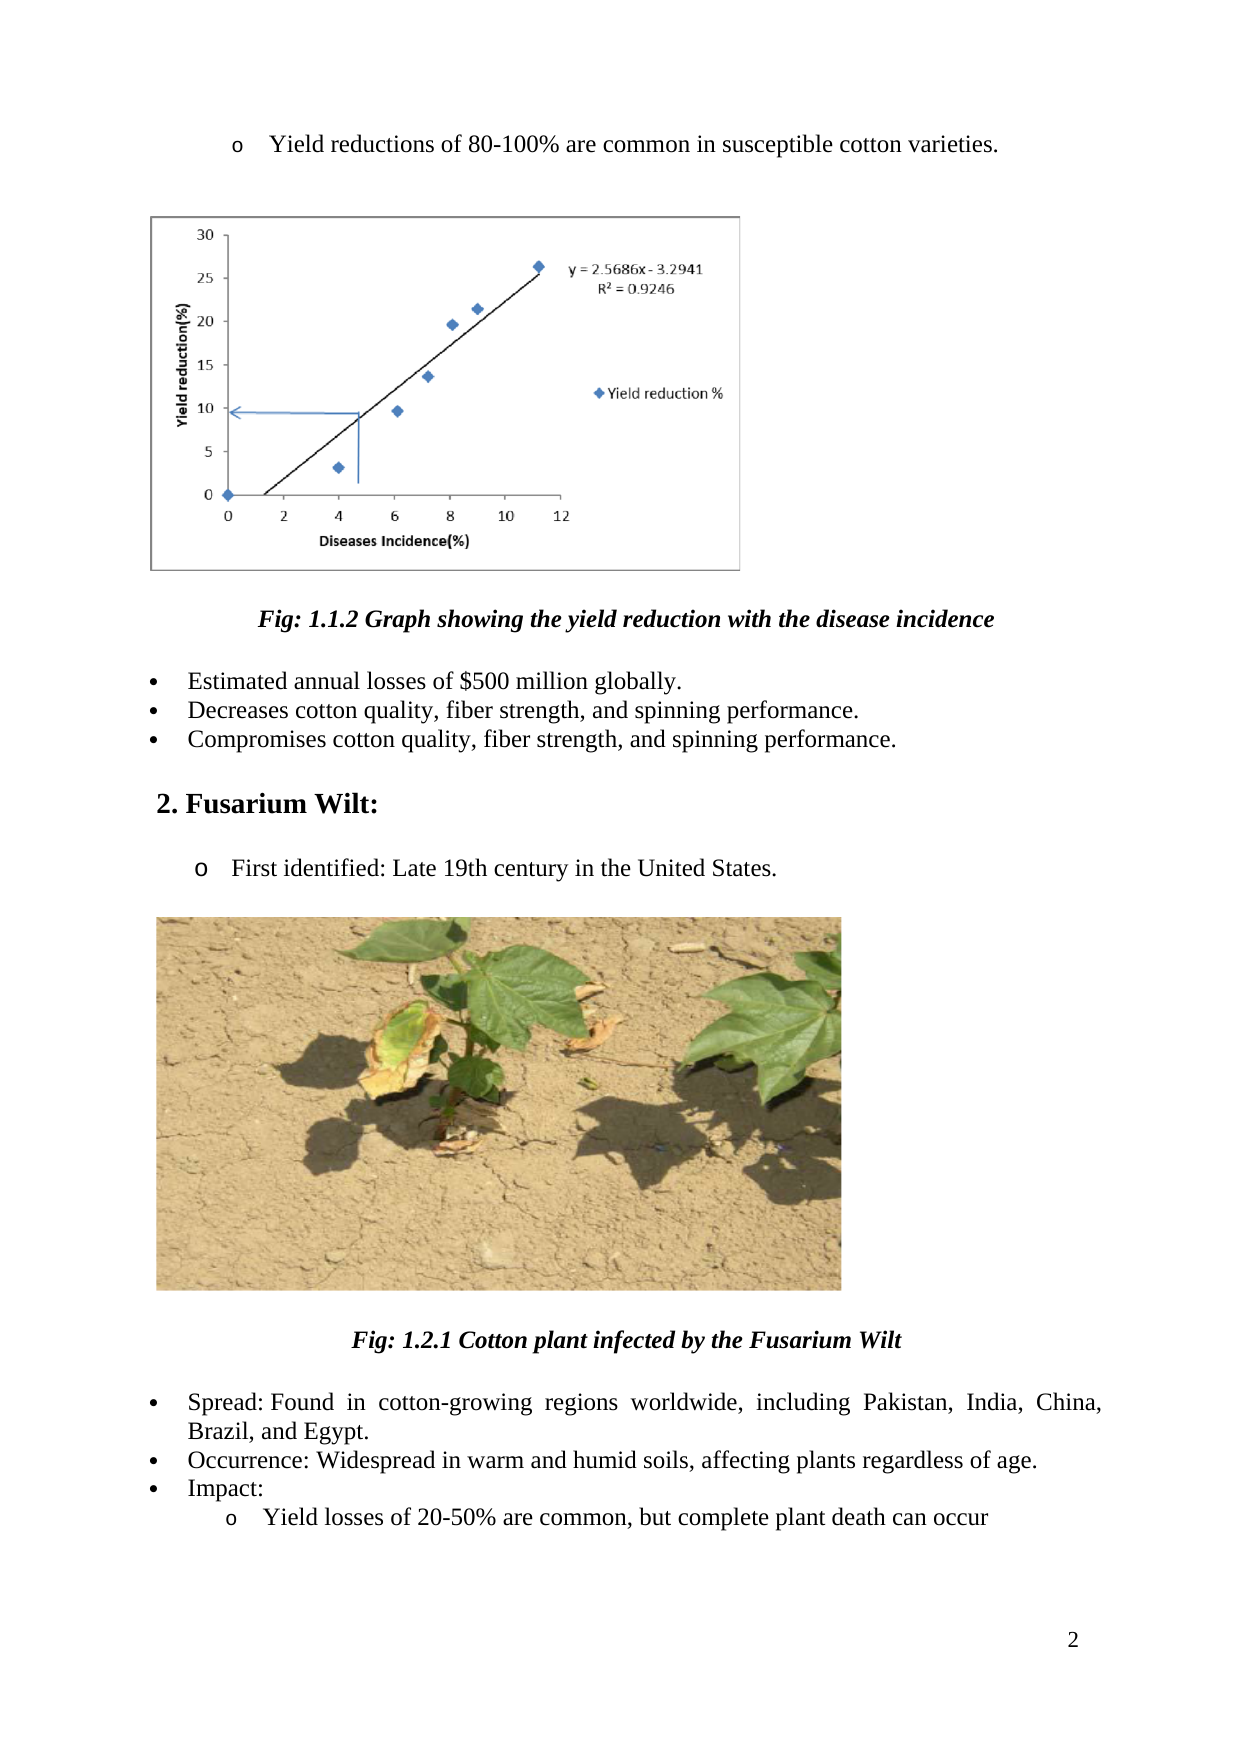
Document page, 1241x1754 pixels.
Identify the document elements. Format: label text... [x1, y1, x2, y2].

picture [156, 917, 842, 1292]
list First identified: Late 19th century in the United States. [194, 853, 1115, 884]
subtitle Decreases cotton quality, fiber strength, and spinning performance. [150, 695, 1103, 724]
subtitle Occurrence: Widespread in warm and humid soils, affecting plants regardless of age. [150, 1445, 1103, 1473]
subtitle Fig: 1.2.1 Cotton plant infected by the Fusarium Wilt [150, 1325, 1103, 1354]
list Compromises cotton quality, fiber strength, and spinning performance. [150, 724, 1115, 752]
subtitle Estimated annual losses of $500 million globally. [150, 666, 1103, 695]
picture [150, 216, 741, 571]
subtitle Yield losses of 20-50% are common, but complete plant death can occur [225, 1502, 1103, 1532]
subtitle Fig: 1.1.2 Graph showing the yield reduction with the disease incidence [150, 604, 1103, 633]
subtitle Impact: [150, 1473, 1103, 1502]
list 2. Fusarium Wilt: [156, 786, 1115, 819]
subtitle Spread: Found in cotton-growing regions worldwide, including Pakistan, India, China, Brazil, and Egypt. [150, 1387, 1103, 1445]
subtitle Yield reductions of 80-100% are common in susceptible cotton varieties. [231, 129, 1103, 159]
